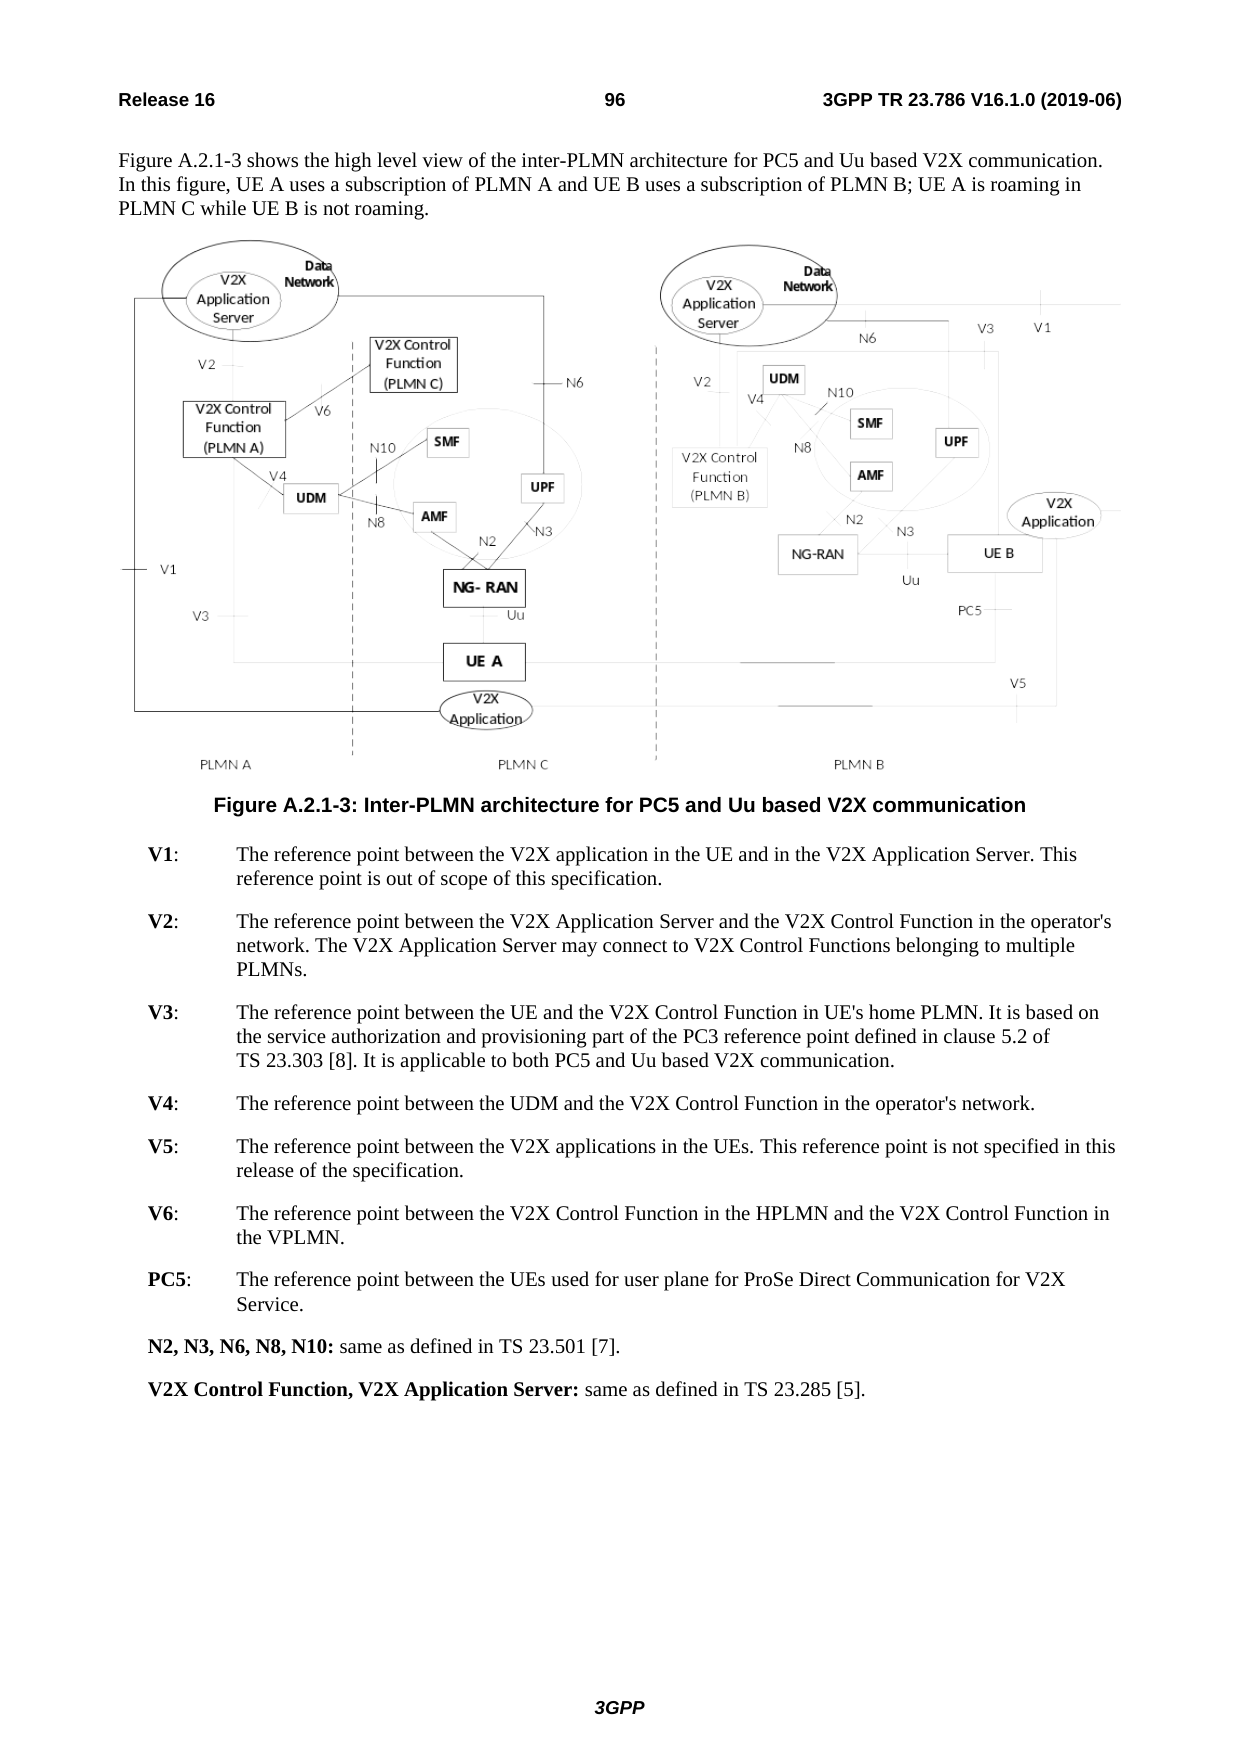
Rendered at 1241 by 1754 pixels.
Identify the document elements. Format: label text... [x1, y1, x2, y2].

text Figure A.2.1-3 shows the high level view of the inter-PLMN architecture for PC5 and Uu based V2X communication. In this figure, UE A uses a subscription of PLMN A and UE B uses a subscription of PLMN B; UE A is roaming in PLMN C while UE B is not roaming. [118, 147, 1122, 220]
text V2X Control Function, V2X Application Server: same as defined in TS 23.285 [5]. [148, 1377, 1122, 1401]
text V1: The reference point between the V2X application in the UE and in the V2X Application Server. This reference point is out of scope of this specification. [148, 842, 1122, 890]
text V2: The reference point between the V2X Application Server and the V2X Control Function in the operator's network. The V2X Application Server may connect to V2X Control Functions belonging to multiple PLMNs. [148, 909, 1122, 981]
text Figure A.2.1-3: Inter-PLMN architecture for PC5 and Uu based V2X communication [118, 793, 1122, 817]
text PC5: The reference point between the UEs used for user plane for ProSe Direct Communication for V2X Service. [148, 1267, 1122, 1316]
text V5: The reference point between the V2X applications in the UEs. This reference point is not specified in this release of the specification. [148, 1134, 1122, 1182]
text V3: The reference point between the UE and the V2X Control Function in UE's home PLMN. It is based on the service authorization and provisioning part of the PC3 reference point defined in clause 5.2 of TS 23.303 [8]. It is applicable to both PC5 and Uu based V2X communication. [148, 1000, 1122, 1072]
text V4: The reference point between the UDM and the V2X Control Function in the operator's network. [148, 1091, 1122, 1115]
text V6: The reference point between the V2X Control Function in the HPLMN and the V2X Control Function in the VPLMN. [148, 1201, 1122, 1249]
text N2, N3, N6, N8, N10: same as defined in TS 23.501 [7]. [148, 1334, 1122, 1358]
